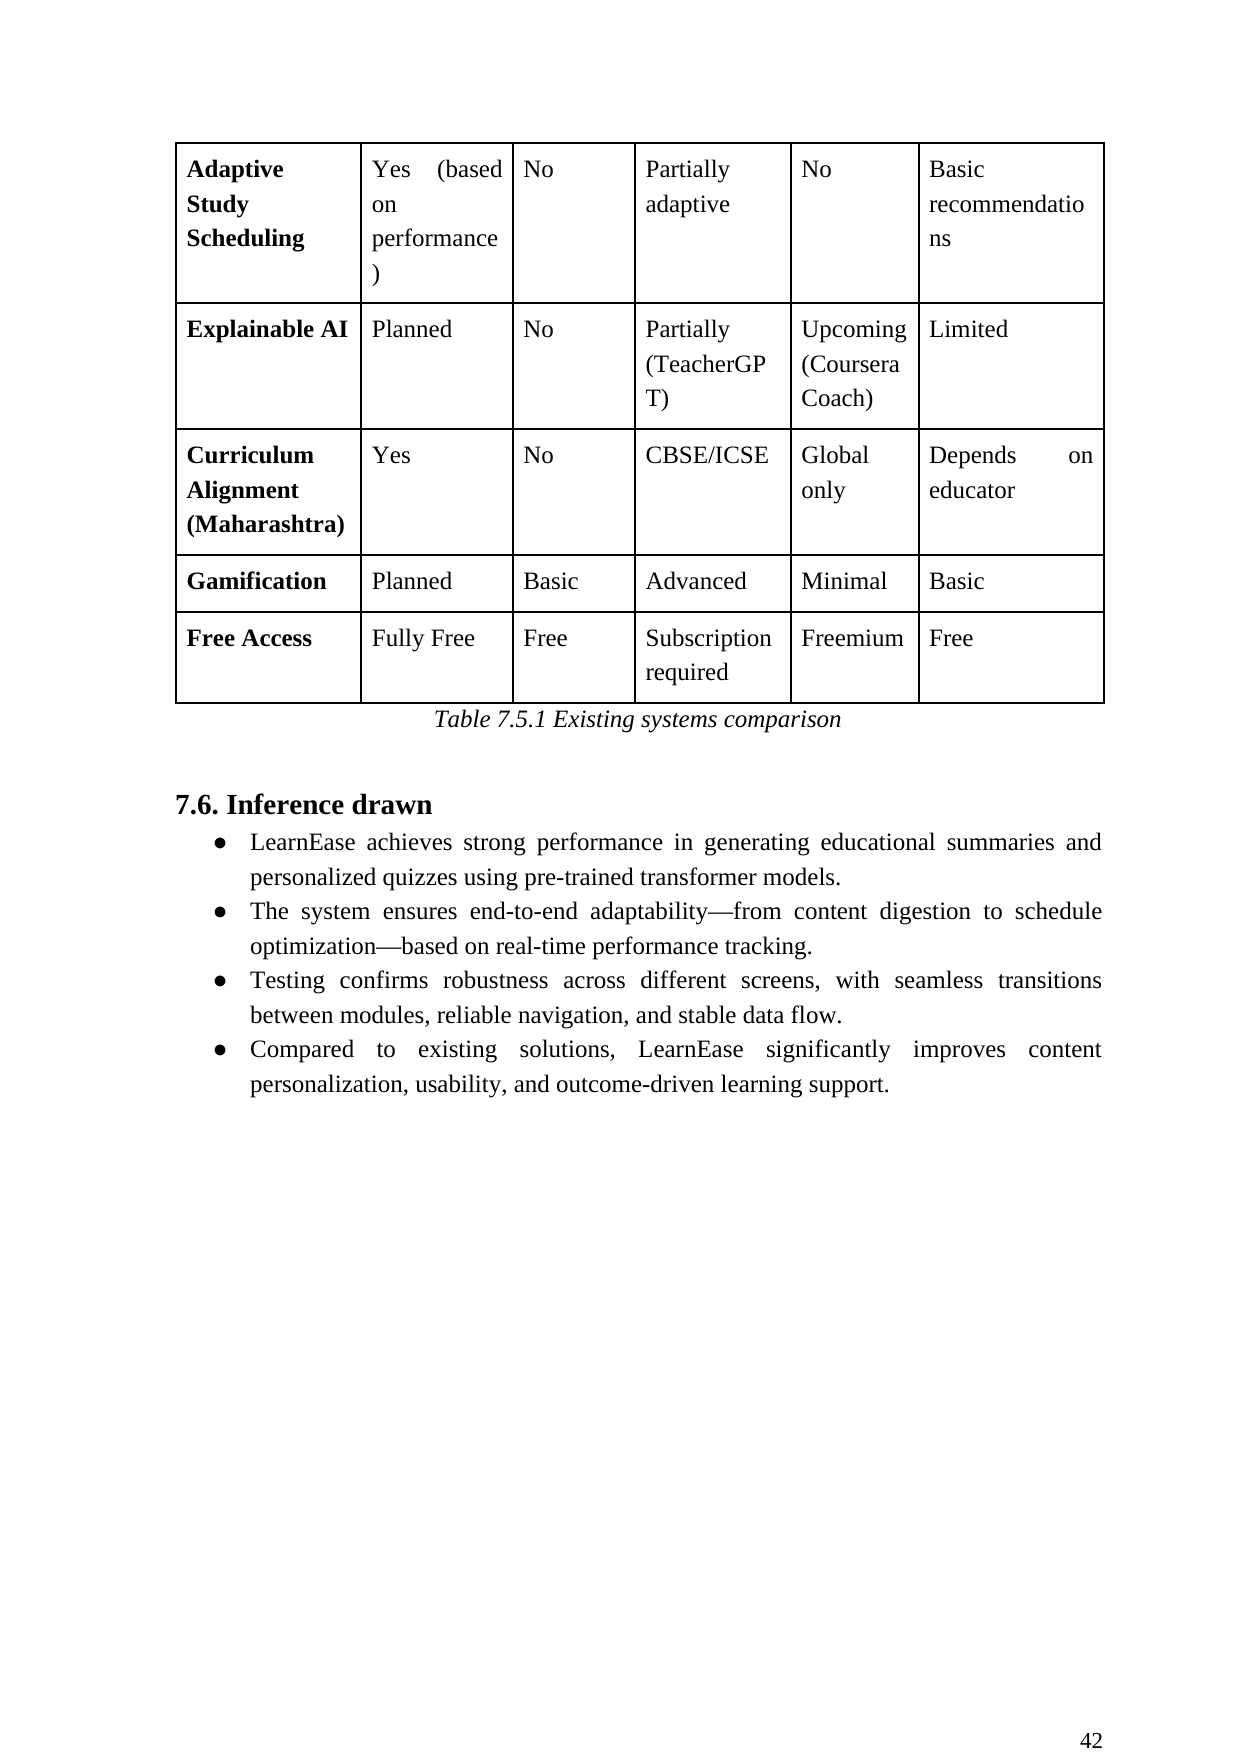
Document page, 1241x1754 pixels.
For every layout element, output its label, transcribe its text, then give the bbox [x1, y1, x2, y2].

table_cell Basic [514, 556, 634, 611]
table_cell CBSE/ICSE [636, 430, 790, 554]
table_cell Basic [920, 556, 1103, 611]
table_cell Limited [920, 304, 1103, 428]
text 7.6. Inference drawn [175, 787, 1103, 821]
table_cell Partially adaptive [636, 144, 790, 302]
table_cell Global only [792, 430, 918, 554]
table_cell Adaptive Study Scheduling [177, 144, 360, 302]
list The system ensures end-to-end adaptability—from content digestion to schedule optimization—based on real-time performance tracking. [212, 896, 1103, 960]
table_cell Basic recommendations [920, 144, 1103, 302]
table_cell Planned [362, 304, 512, 428]
table_cell Free Access [177, 613, 360, 702]
table_cell Upcoming (Coursera Coach) [792, 304, 918, 428]
table_cell Partially (TeacherGPT) [636, 304, 790, 428]
table_cell Minimal [792, 556, 918, 611]
table_cell Advanced [636, 556, 790, 611]
table_cell Curriculum Alignment (Maharashtra) [177, 430, 360, 554]
table_cell No [514, 304, 634, 428]
list LearnEase achieves strong performance in generating educational summaries and personalized quizzes using pre-trained transformer models. [212, 827, 1103, 891]
table_cell No [792, 144, 918, 302]
table_cell Yes [362, 430, 512, 554]
table_cell No [514, 430, 634, 554]
table_cell Fully Free [362, 613, 512, 702]
text Table 7.5.1 Existing systems comparison [175, 704, 1103, 733]
table_cell Gamification [177, 556, 360, 611]
table_cell Planned [362, 556, 512, 611]
table_cell Free [514, 613, 634, 702]
table_cell Explainable AI [177, 304, 360, 428]
table_cell No [514, 144, 634, 302]
table_cell Depends on educator [920, 430, 1103, 554]
list Testing confirms robustness across different screens, with seamless transitions between modules, reliable navigation, and stable data flow. [212, 965, 1103, 1029]
list Compared to existing solutions, LearnEase significantly improves content personalization, usability, and outcome-driven learning support. [212, 1034, 1103, 1098]
table_cell Subscription required [636, 613, 790, 702]
table_cell Freemium [792, 613, 918, 702]
table_cell Free [920, 613, 1103, 702]
table_cell Yes (based on performance) [362, 144, 512, 302]
